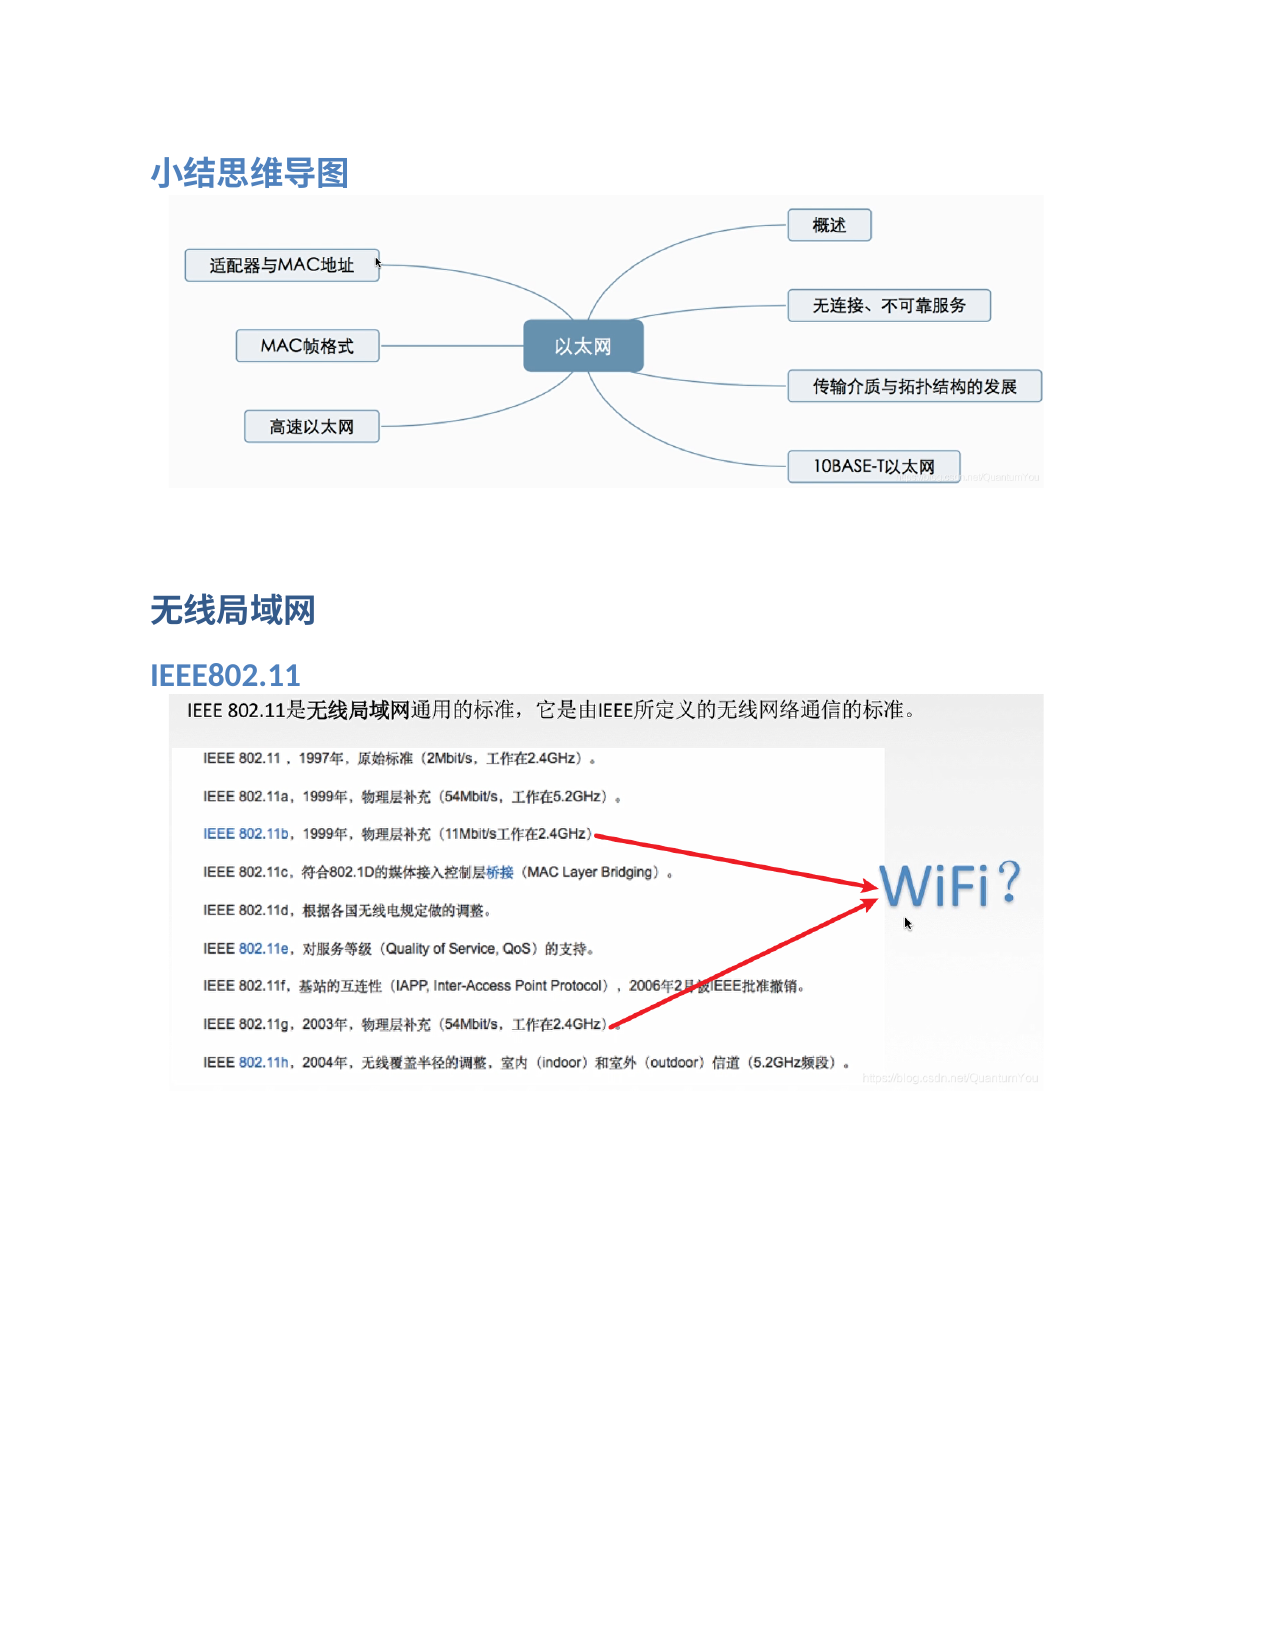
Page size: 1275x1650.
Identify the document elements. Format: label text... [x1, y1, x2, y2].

subtitle IEEE802.11 [150, 653, 1125, 694]
picture [168, 694, 1044, 1091]
subtitle 小结思维导图 [150, 150, 1125, 195]
subtitle 无线局域网 [150, 587, 1125, 633]
picture [168, 195, 1044, 488]
